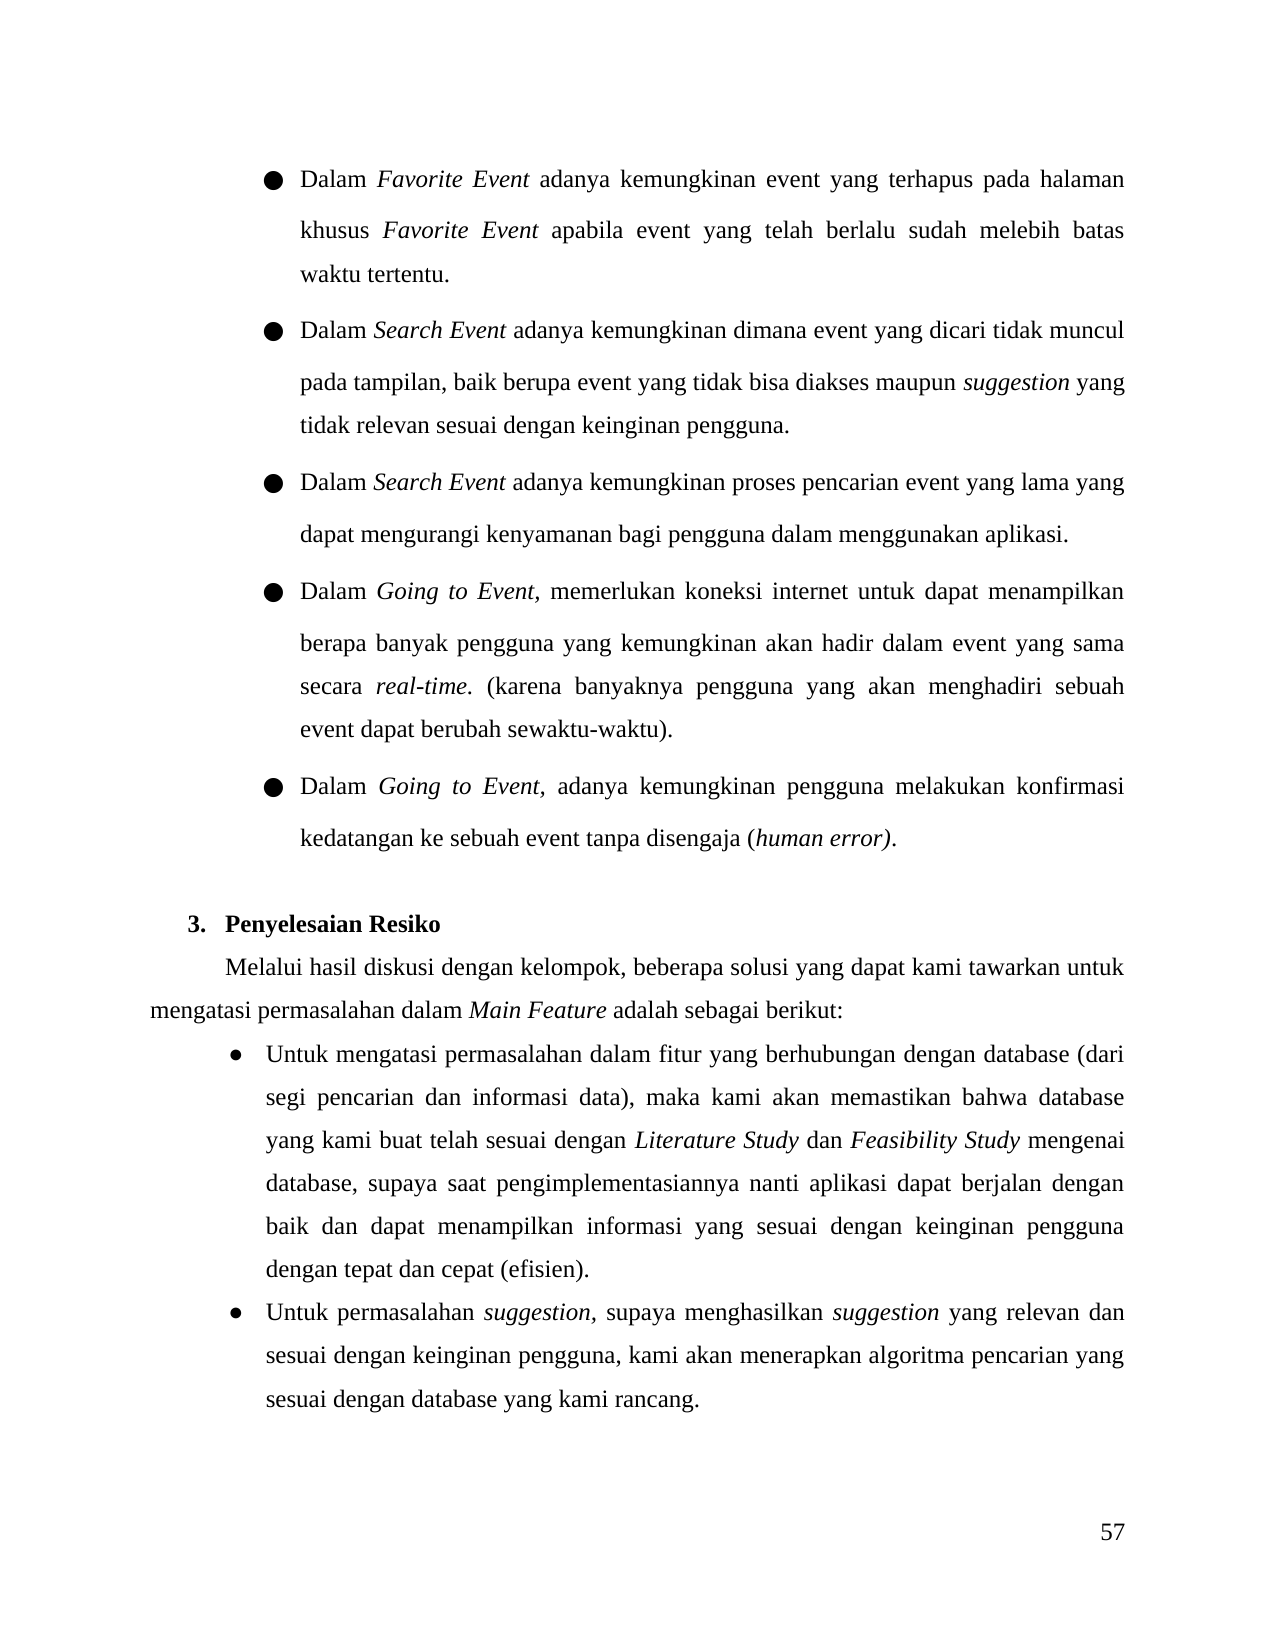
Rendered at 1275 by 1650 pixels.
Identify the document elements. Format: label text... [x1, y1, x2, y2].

list Dalam Favorite Event adanya kemungkinan event yang terhapus pada halaman khusus Favorite Event apabila event yang telah berlalu sudah melebih batas waktu tertentu. [262, 150, 1125, 287]
list Penyelesaian Resiko [187, 909, 1125, 938]
list Dalam Going to Event, memerlukan koneksi internet untuk dapat menampilkan berapa banyak pengguna yang kemungkinan akan hadir dalam event yang sama secara real-time. (karena banyaknya pengguna yang akan menghadiri sebuah event dapat berubah sewaktu-waktu). [262, 562, 1125, 743]
list Untuk mengatasi permasalahan dalam fitur yang berhubungan dengan database (dari segi pencarian dan informasi data), maka kami akan memastikan bahwa database yang kami buat telah sesuai dengan Literature Study dan Feasibility Study mengenai database, supaya saat pengimplementasiannya nanti aplikasi dapat berjalan dengan baik dan dapat menampilkan informasi yang sesuai dengan keinginan pengguna dengan tepat dan cepat (efisien). [228, 1039, 1125, 1283]
list Untuk permasalahan suggestion, supaya menghasilkan suggestion yang relevan dan sesuai dengan keinginan pengguna, kami akan menerapkan algoritma pencarian yang sesuai dengan database yang kami rancang. [228, 1297, 1125, 1412]
list Dalam Search Event adanya kemungkinan dimana event yang dicari tidak muncul pada tampilan, baik berupa event yang tidak bisa diakses maupun suggestion yang tidak relevan sesuai dengan keinginan pengguna. [262, 302, 1125, 439]
list Dalam Going to Event, adanya kemungkinan pengguna melakukan konfirmasi kedatangan ke sebuah event tanpa disengaja (human error). [262, 757, 1125, 852]
text Melalui hasil diskusi dengan kelompok, beberapa solusi yang dapat kami tawarkan untuk mengatasi permasalahan dalam Main Feature adalah sebagai berikut: [150, 952, 1125, 1024]
list Dalam Search Event adanya kemungkinan proses pencarian event yang lama yang dapat mengurangi kenyamanan bagi pengguna dalam menggunakan aplikasi. [262, 454, 1125, 548]
